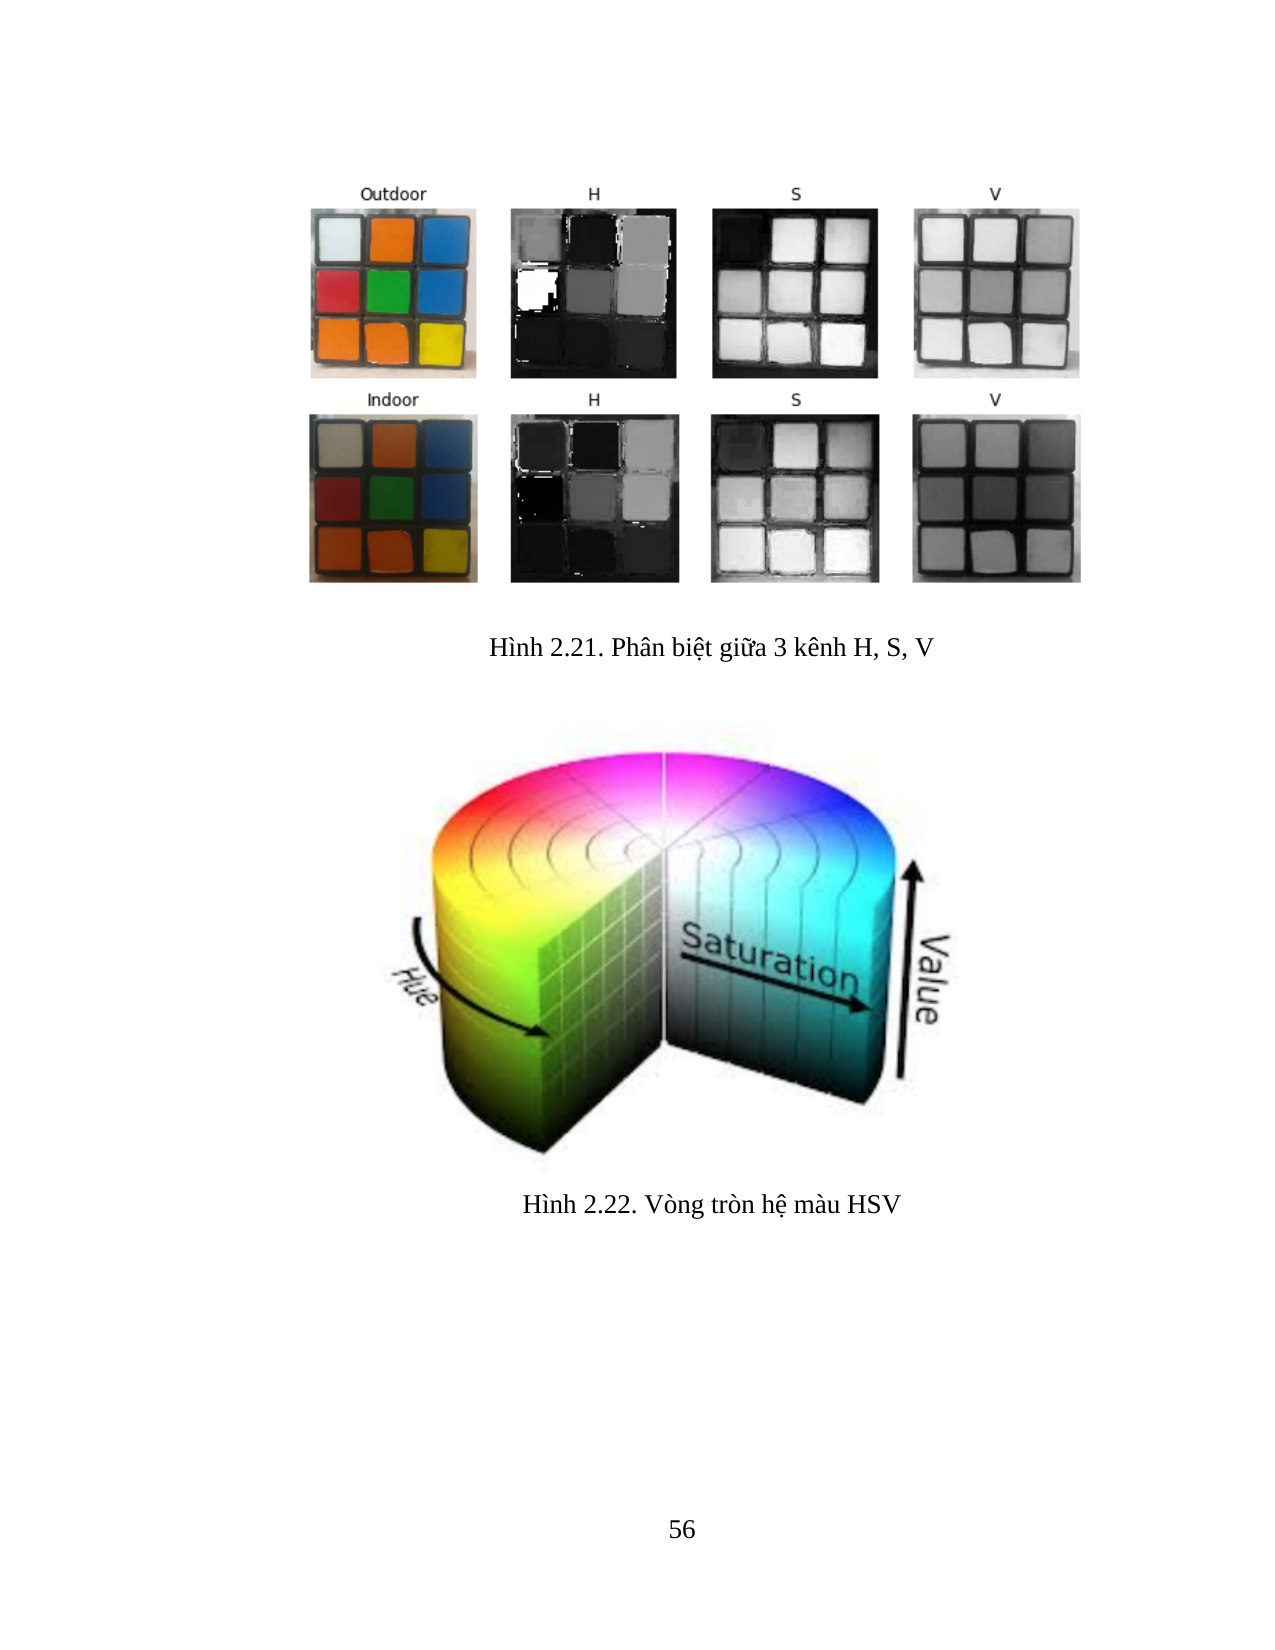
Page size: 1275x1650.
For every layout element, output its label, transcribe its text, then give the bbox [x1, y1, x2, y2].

picture [356, 682, 975, 1173]
picture [265, 177, 1099, 616]
